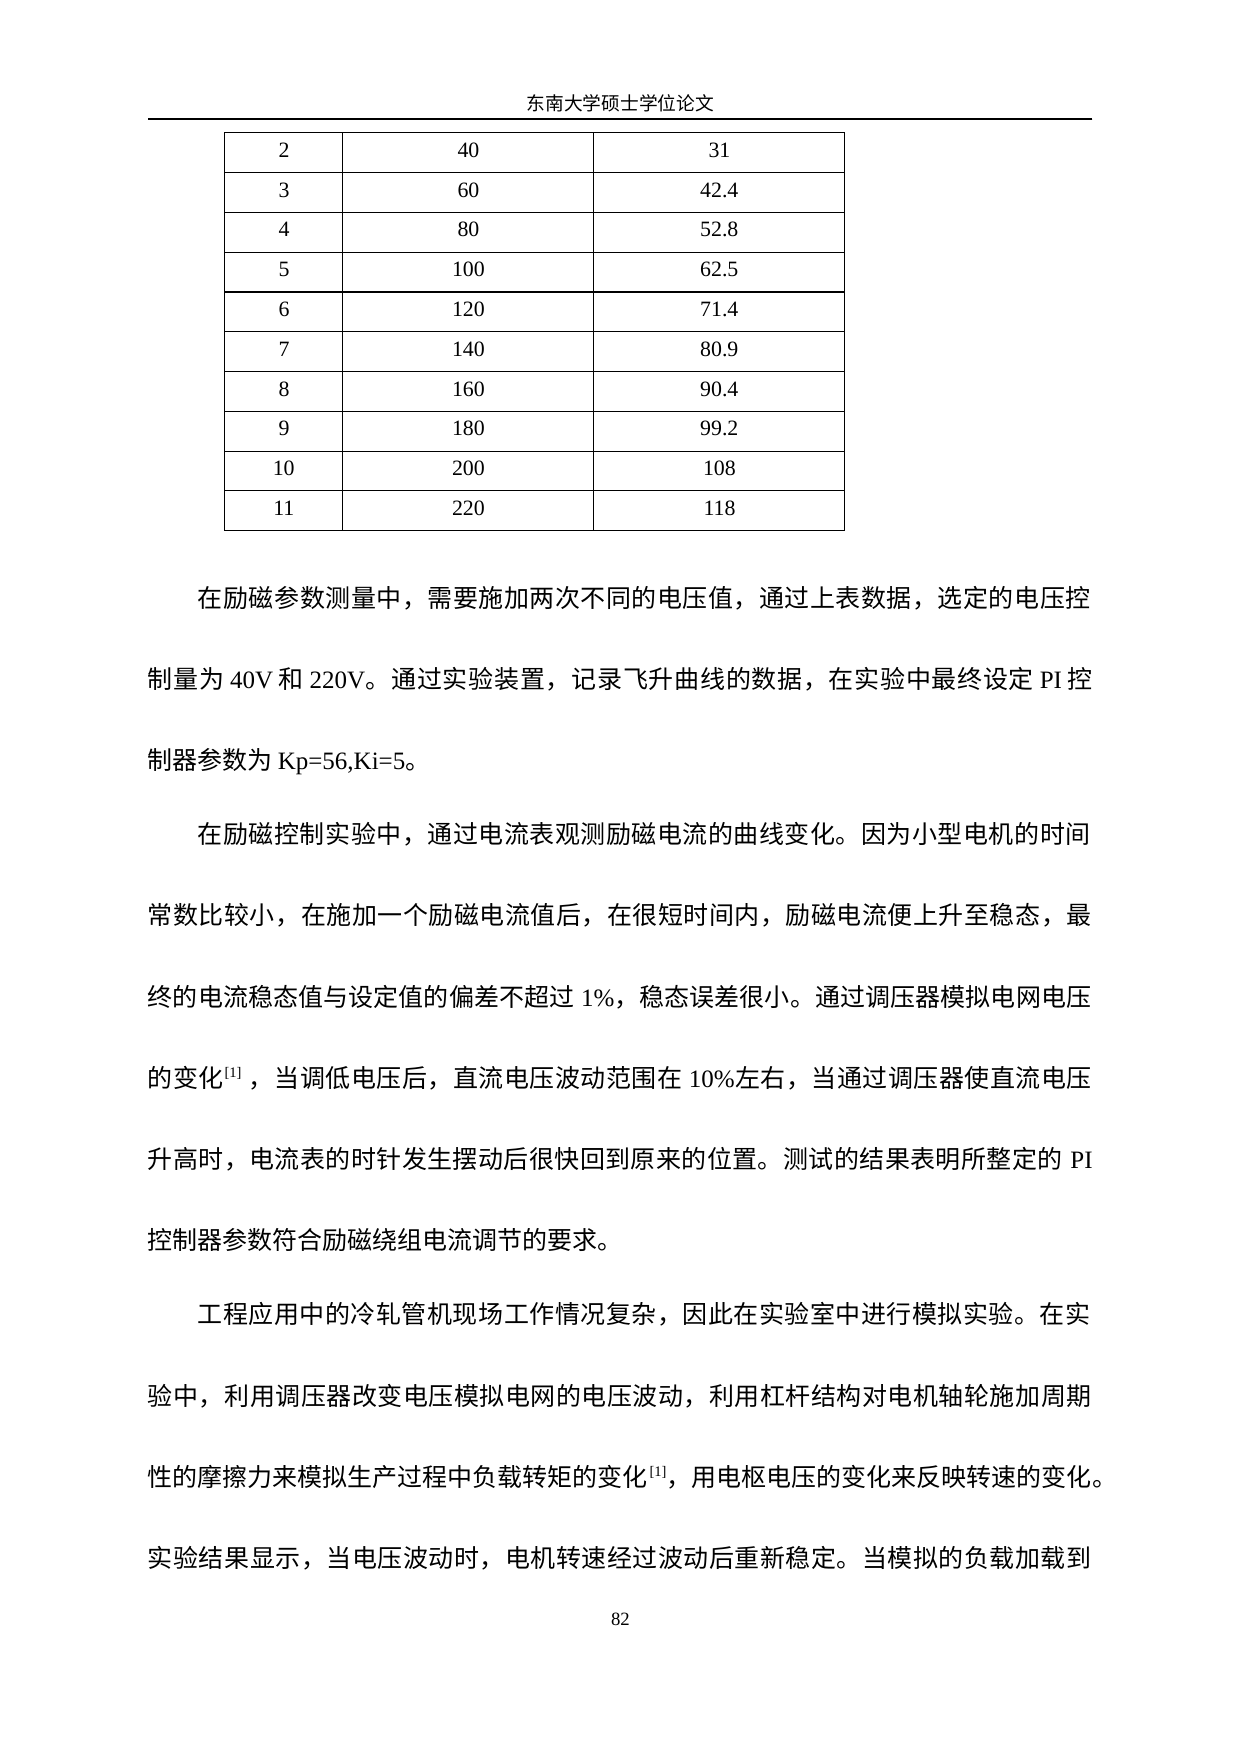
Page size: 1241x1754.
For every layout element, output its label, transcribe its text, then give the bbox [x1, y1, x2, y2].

table_cell 80.9 [594, 332, 844, 371]
table_cell 160 [343, 372, 593, 411]
table_cell 120 [343, 293, 593, 331]
table_cell 100 [343, 253, 593, 291]
table_cell 62.5 [594, 253, 844, 291]
table_cell 52.8 [594, 213, 844, 252]
table_cell 3 [225, 173, 342, 212]
table_cell 2 [225, 133, 342, 172]
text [148, 1281, 1092, 1589]
table_cell 108 [594, 452, 844, 490]
table_cell 200 [343, 452, 593, 490]
table_cell 99.2 [594, 412, 844, 451]
text 在励磁参数测量中，需要施加两次不同的电压值，通过上表数据，选定的电压控制量为40V和220V。通过实验装置，记录飞升曲线的数据，在实验中最终设定PI控制器参数为Kp=56,Ki=5。 [148, 564, 1092, 791]
table_cell 42.4 [594, 173, 844, 212]
table_cell 31 [594, 133, 844, 172]
text 在励磁控制实验中，通过电流表观测励磁电流的曲线变化。因为小型电机的时间常数比较小，在施加一个励磁电流值后，在很短时间内，励磁电流便上升至稳态，最终的电流稳态值与设定值的偏差不超过1%，稳态误差很小。通过调压器模拟电网电压的变化[1] ，当调低电压后，直流电压波动范围在10%左右，当通过调压器使直流电压升高时，电流表的时针发生摆动后很快回到原来的位置。测试的结果表明所整定的PI控制器参数符合励磁绕组电流调节的要求。 [148, 800, 1092, 1271]
table_cell 71.4 [594, 293, 844, 331]
table_cell 60 [343, 173, 593, 212]
table_cell 7 [225, 332, 342, 371]
table_cell 10 [225, 452, 342, 490]
table_cell 6 [225, 293, 342, 331]
table_cell 90.4 [594, 372, 844, 411]
table_cell 118 [594, 491, 844, 530]
table_cell 220 [343, 491, 593, 530]
table_cell 9 [225, 412, 342, 451]
table_cell 80 [343, 213, 593, 252]
table_cell 40 [343, 133, 593, 172]
table_cell 8 [225, 372, 342, 411]
table_cell 5 [225, 253, 342, 291]
table_cell 140 [343, 332, 593, 371]
table_cell 11 [225, 491, 342, 530]
table_cell 180 [343, 412, 593, 451]
table_cell 4 [225, 213, 342, 252]
